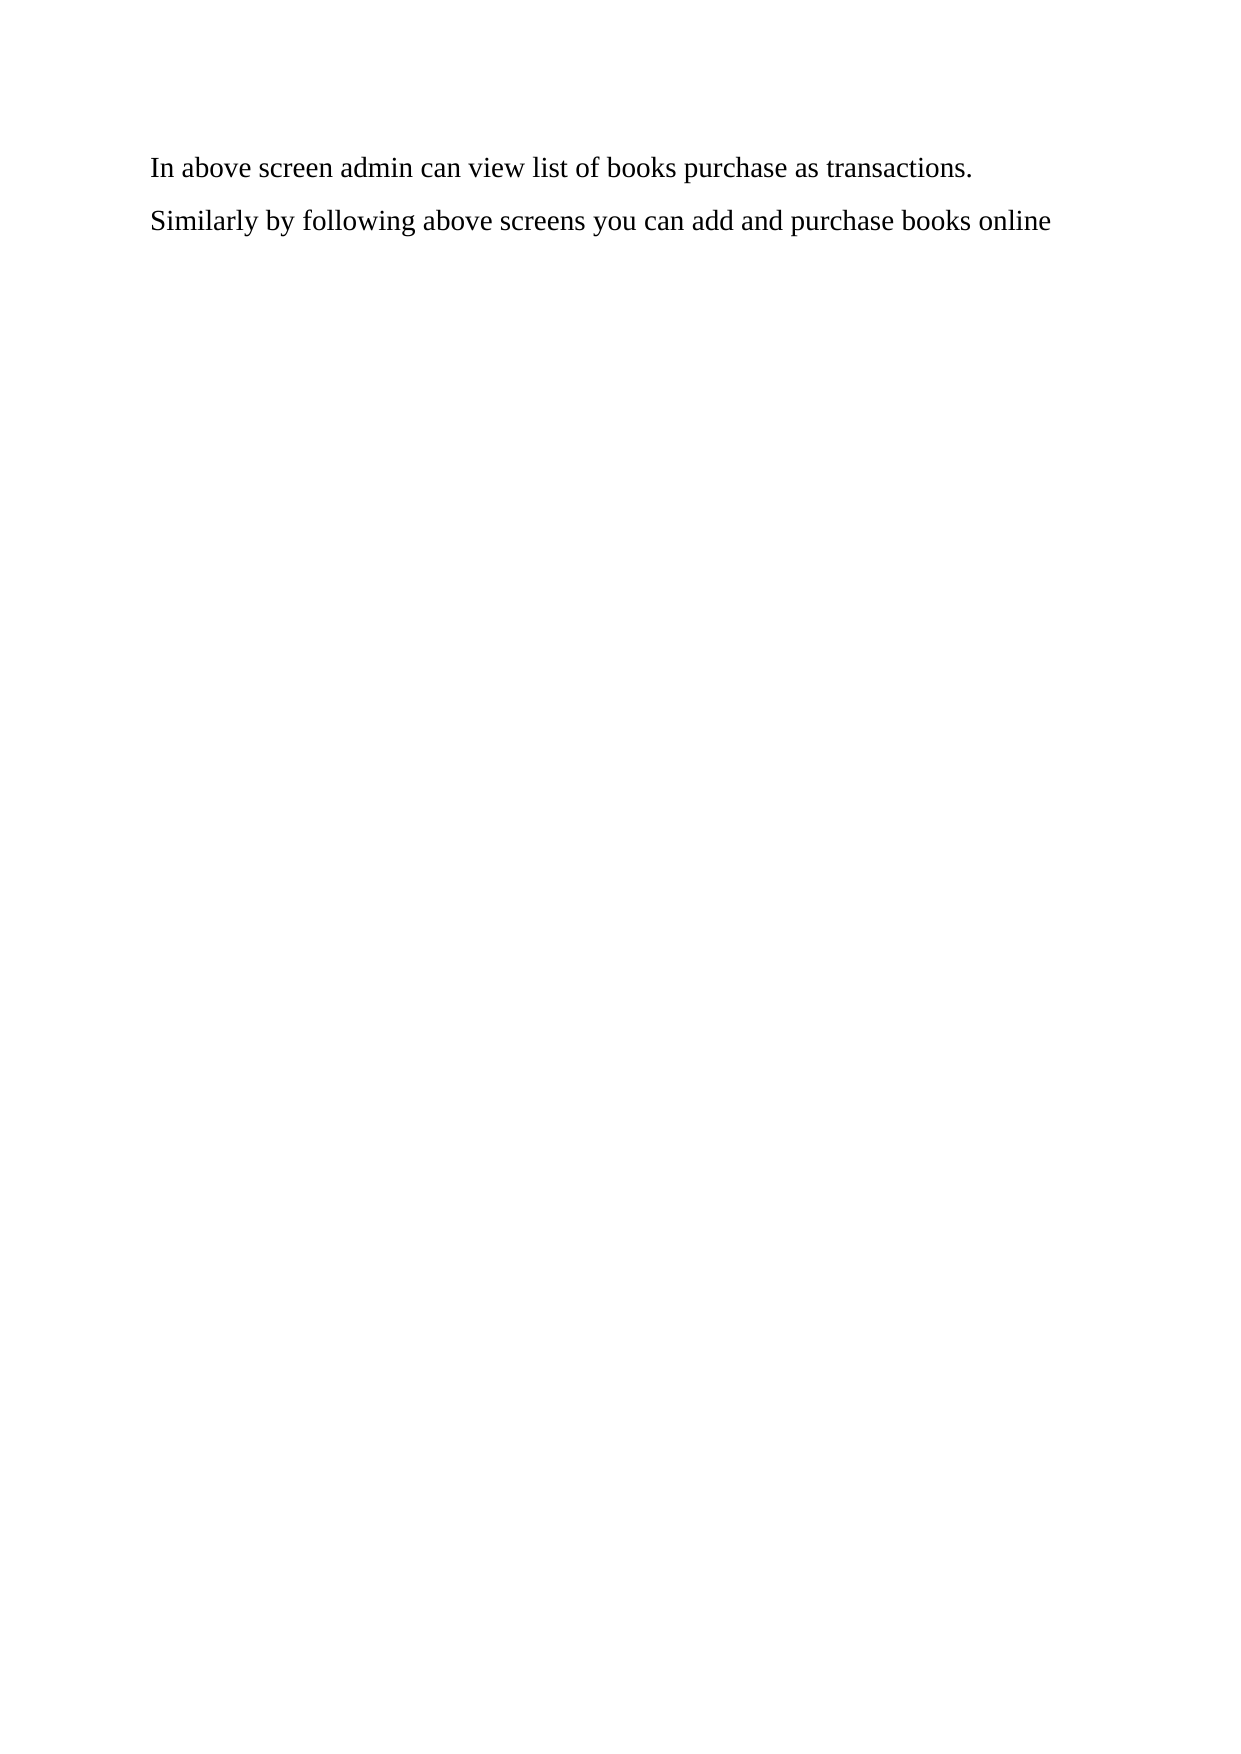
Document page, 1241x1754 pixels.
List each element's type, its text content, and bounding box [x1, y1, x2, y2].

text In above screen admin can view list of books purchase as transactions. [150, 150, 1090, 183]
text Similarly by following above screens you can add and purchase books online [150, 203, 1090, 236]
